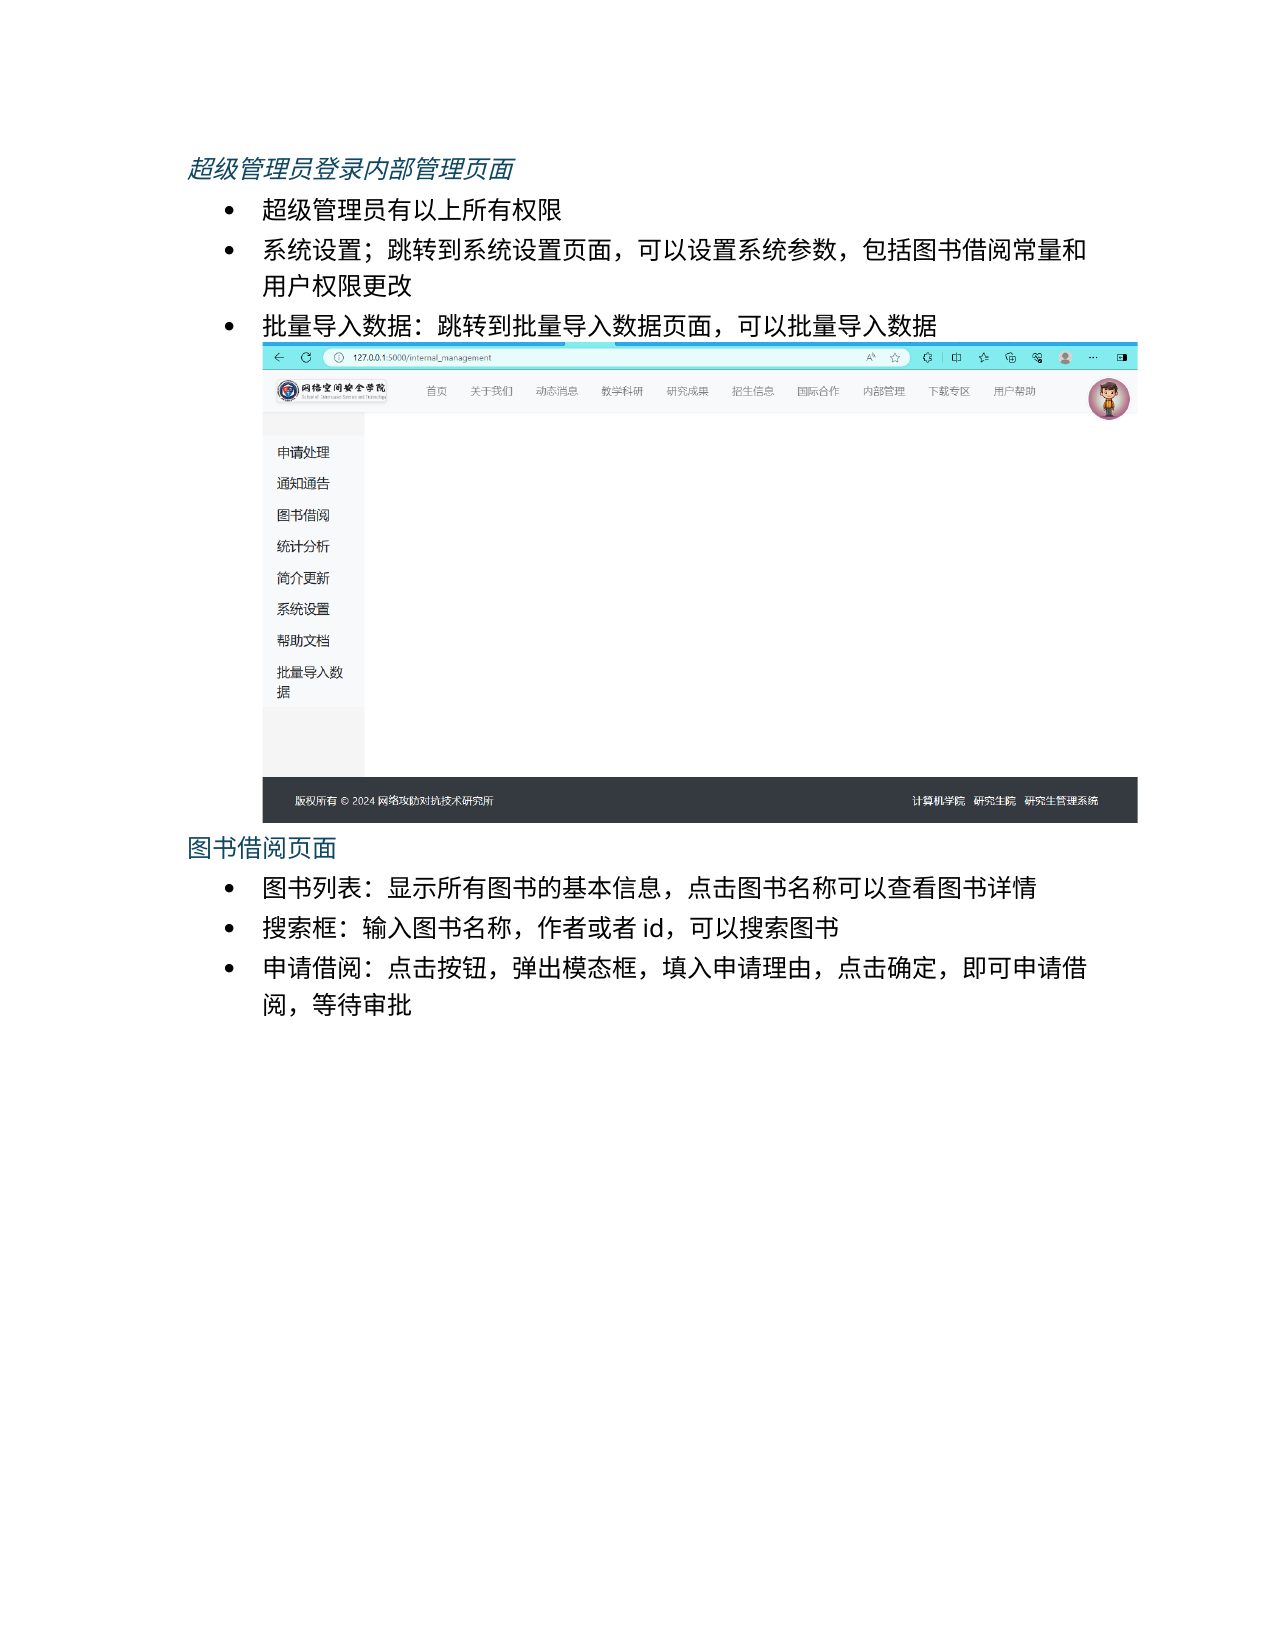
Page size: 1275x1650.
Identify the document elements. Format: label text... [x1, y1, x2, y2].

picture [262, 342, 1138, 823]
list 超级管理员有以上所有权限 [225, 190, 1087, 227]
list 搜索框：输入图书名称，作者或者id，可以搜索图书 [225, 909, 1087, 945]
subtitle 超级管理员登录内部管理页面 [187, 150, 1087, 186]
list 申请借阅：点击按钮，弹出模态框，填入申请理由，点击确定，即可申请借阅，等待审批 [225, 949, 1087, 1021]
list 系统设置；跳转到系统设置页面，可以设置系统参数，包括图书借阅常量和用户权限更改 [225, 230, 1087, 303]
list 图书列表：显示所有图书的基本信息，点击图书名称可以查看图书详情 [225, 869, 1087, 905]
subtitle 图书借阅页面 [187, 831, 1087, 865]
